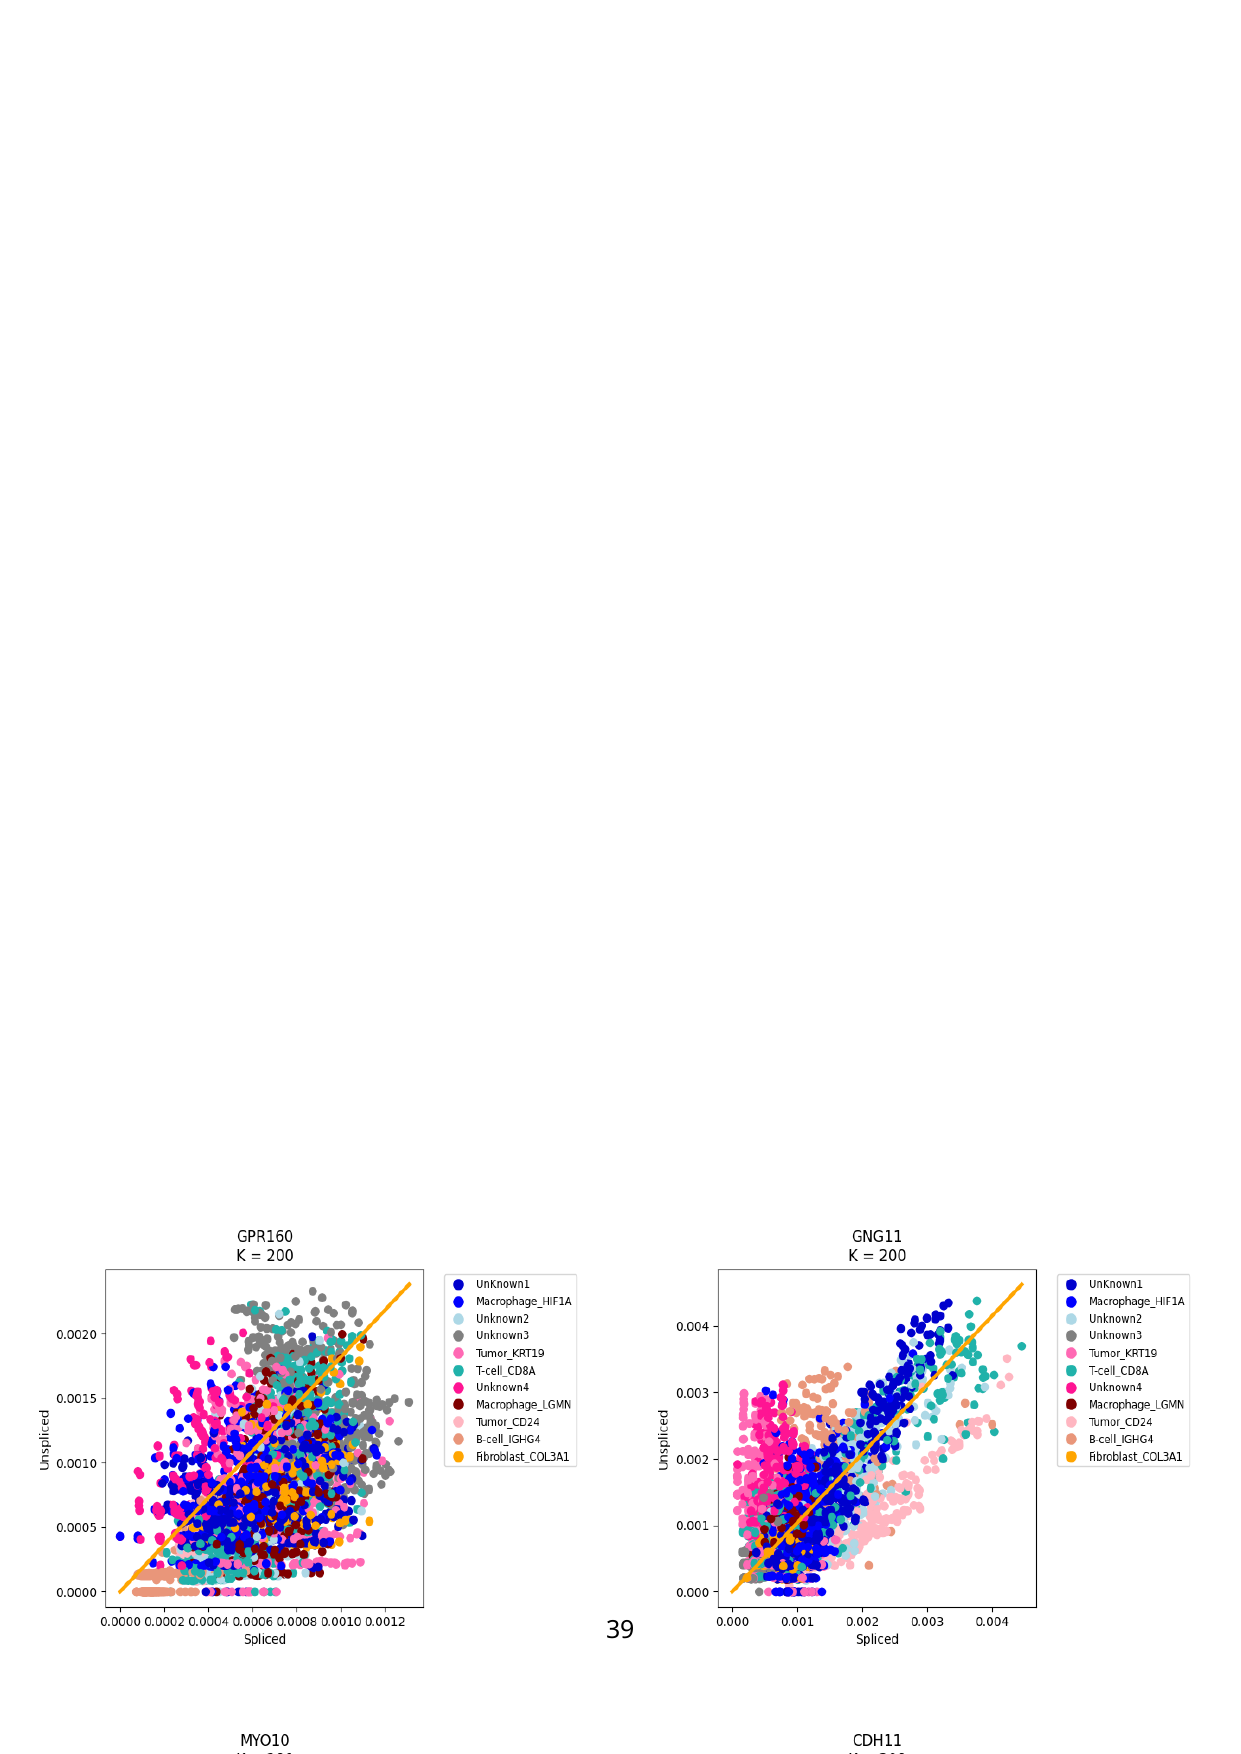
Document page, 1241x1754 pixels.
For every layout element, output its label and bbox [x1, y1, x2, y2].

picture [36, 1216, 589, 1655]
picture [648, 1216, 1202, 1655]
picture [648, 1720, 1202, 1754]
picture [36, 1720, 589, 1754]
